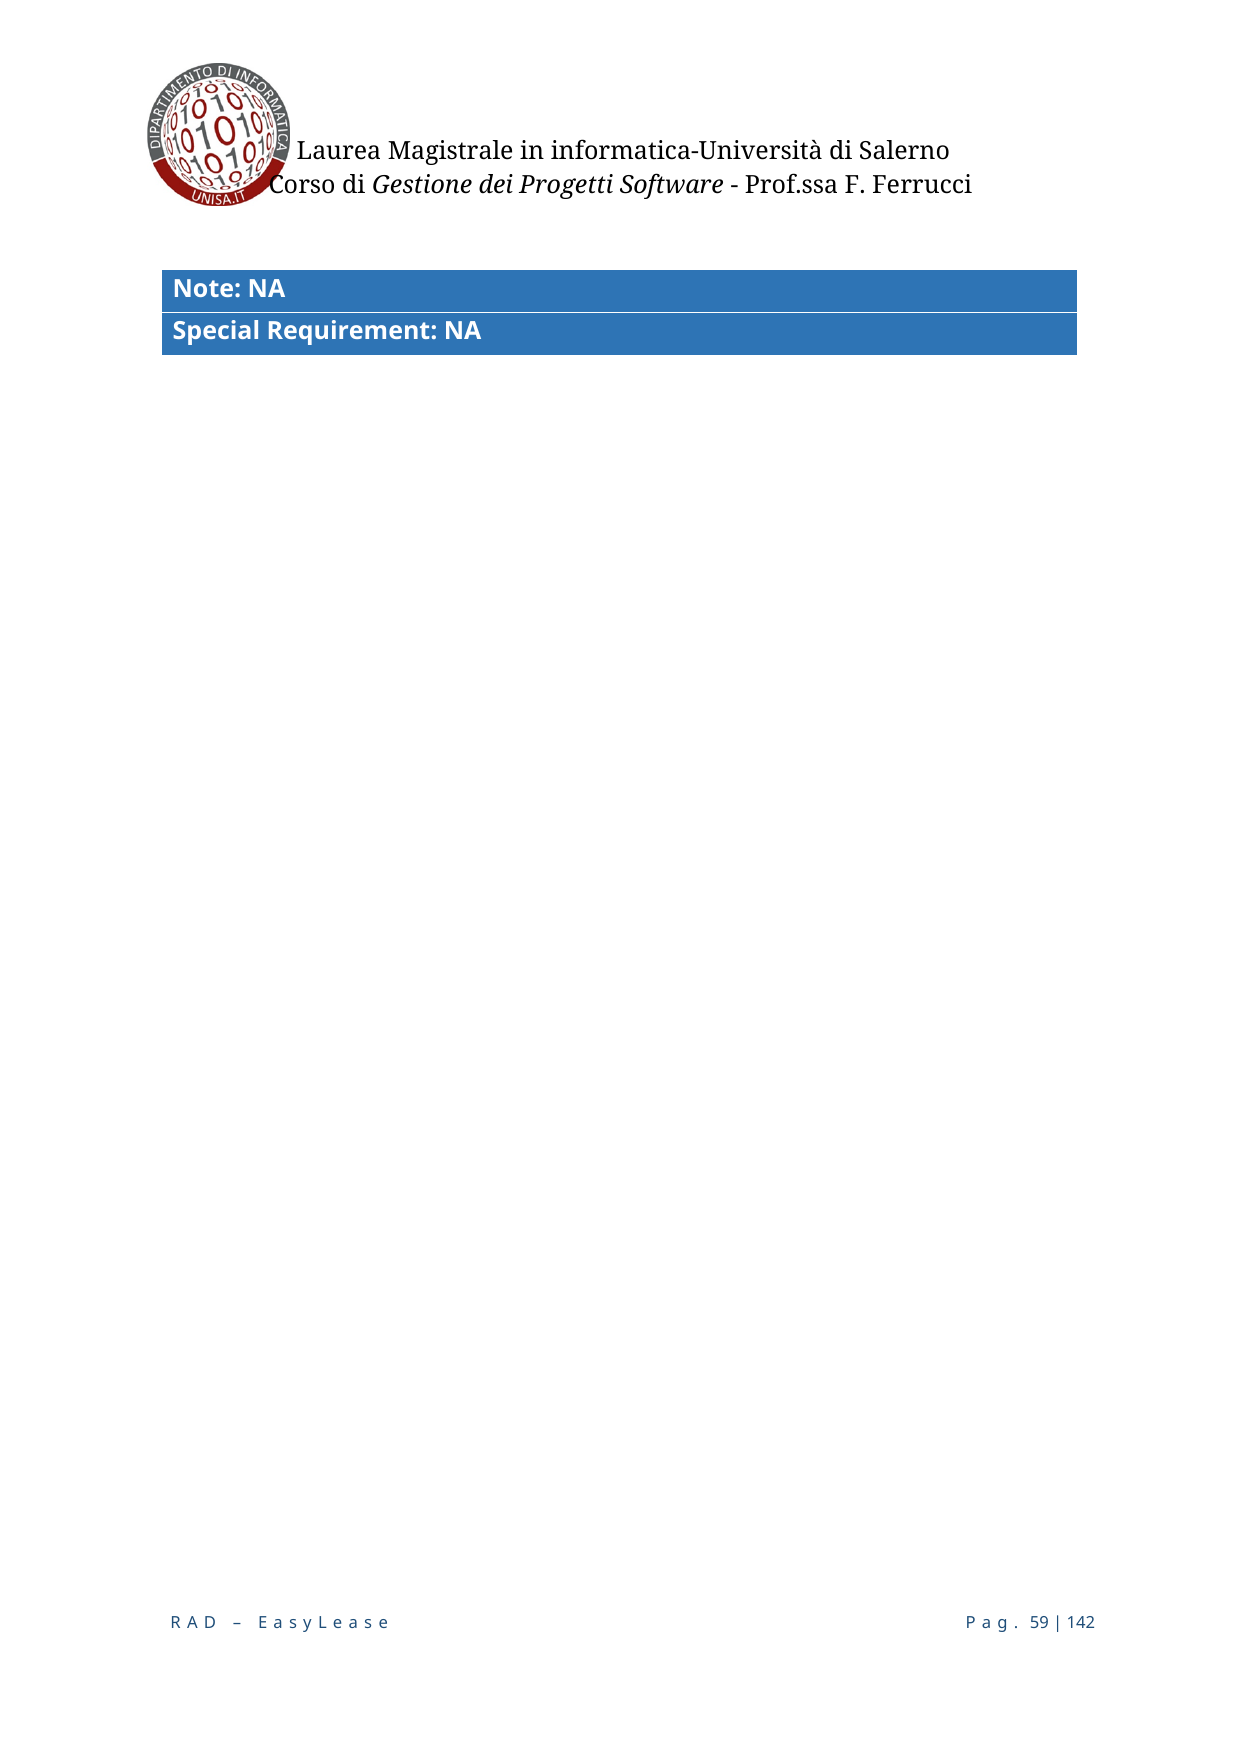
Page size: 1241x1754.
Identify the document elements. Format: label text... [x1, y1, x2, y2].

picture [147, 63, 290, 206]
table_cell Note: NA [162, 270, 1077, 312]
table_cell Special Requirement: NA [162, 313, 1077, 355]
